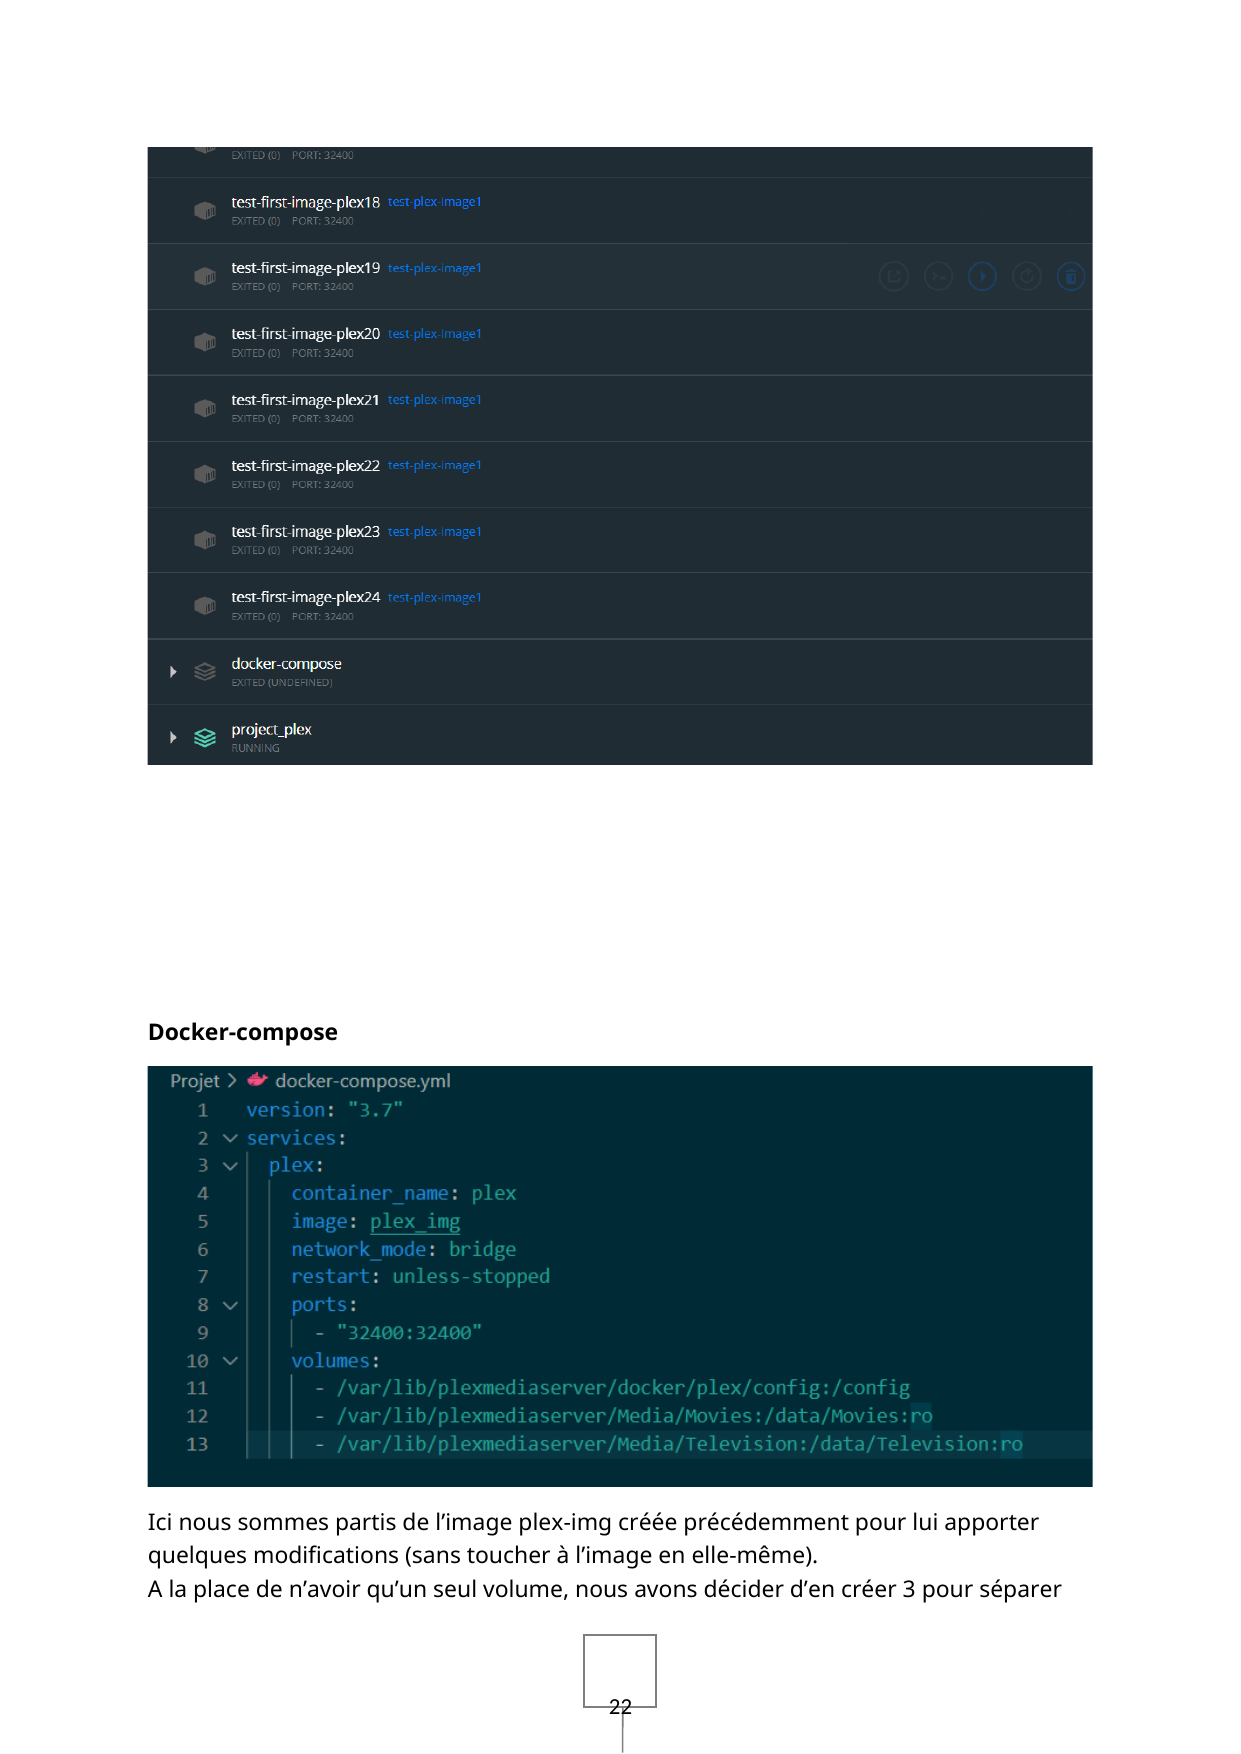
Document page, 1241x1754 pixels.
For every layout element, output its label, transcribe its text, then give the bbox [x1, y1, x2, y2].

picture [868, 1412, 873, 1422]
picture [618, 1410, 622, 1422]
picture [293, 1358, 300, 1367]
picture [458, 1328, 466, 1337]
picture [189, 1382, 193, 1394]
picture [304, 1162, 312, 1171]
picture [486, 1269, 492, 1283]
picture [199, 1300, 208, 1311]
picture [204, 1355, 208, 1367]
picture [300, 1274, 306, 1282]
picture [418, 1268, 424, 1283]
picture [326, 1246, 340, 1255]
picture [563, 1384, 567, 1394]
picture [147, 147, 1093, 765]
picture [399, 1078, 415, 1087]
picture [645, 1408, 650, 1422]
picture [439, 1412, 443, 1427]
picture [317, 1078, 332, 1087]
picture [515, 1273, 522, 1287]
picture [321, 1218, 329, 1232]
picture [597, 1384, 601, 1394]
picture [265, 1135, 274, 1144]
picture [277, 1135, 290, 1144]
picture [400, 1246, 408, 1255]
picture [201, 1187, 206, 1199]
picture [799, 1409, 807, 1419]
picture [432, 1078, 445, 1087]
picture [395, 1220, 403, 1225]
picture [878, 1382, 886, 1394]
picture [177, 1075, 187, 1087]
picture [653, 1380, 658, 1394]
picture [458, 1246, 464, 1255]
picture [190, 1078, 195, 1087]
text Docker-compose [148, 1016, 1093, 1047]
picture [439, 1218, 444, 1227]
picture [223, 1135, 237, 1142]
picture [201, 1327, 208, 1339]
picture [200, 1104, 205, 1116]
picture [189, 1355, 193, 1367]
picture [303, 1218, 318, 1227]
picture [417, 1190, 442, 1199]
picture [394, 1273, 398, 1283]
picture [452, 1241, 456, 1256]
picture [699, 1412, 705, 1420]
picture [372, 1412, 379, 1422]
picture [277, 1074, 289, 1087]
picture [296, 1078, 305, 1087]
picture [200, 1410, 207, 1422]
picture [223, 1163, 237, 1170]
picture [676, 1384, 684, 1394]
picture [224, 1302, 237, 1309]
picture [496, 1192, 504, 1197]
picture [326, 1357, 358, 1367]
picture [248, 1072, 268, 1086]
picture [383, 1246, 397, 1255]
picture [1020, 1432, 1093, 1458]
picture [189, 1410, 193, 1422]
picture [366, 1190, 374, 1199]
picture [265, 1107, 274, 1115]
picture [475, 1246, 480, 1256]
picture [299, 1303, 306, 1310]
picture [451, 1219, 457, 1234]
picture [247, 1153, 1009, 1458]
picture [200, 1382, 205, 1394]
picture [422, 1079, 428, 1091]
picture [202, 1249, 208, 1256]
picture [199, 1078, 207, 1091]
picture [309, 1074, 315, 1087]
picture [378, 1078, 398, 1091]
picture [200, 1132, 207, 1144]
picture [224, 1357, 237, 1364]
picture [342, 1078, 354, 1087]
picture [357, 1078, 374, 1087]
picture [832, 1410, 838, 1422]
picture [344, 1246, 353, 1255]
picture [356, 1242, 368, 1255]
picture [207, 1076, 218, 1087]
picture [248, 1107, 256, 1116]
picture [698, 1385, 702, 1398]
picture [229, 1074, 236, 1087]
picture [811, 1391, 817, 1399]
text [148, 1505, 1093, 1604]
picture [686, 1410, 696, 1422]
picture [300, 1358, 306, 1365]
picture [487, 1384, 494, 1394]
picture [299, 1246, 306, 1255]
picture [487, 1412, 494, 1422]
picture [201, 1271, 207, 1282]
picture [788, 1382, 796, 1394]
picture [390, 1328, 395, 1338]
picture [442, 1327, 446, 1338]
picture [188, 1438, 193, 1450]
picture [597, 1412, 605, 1422]
